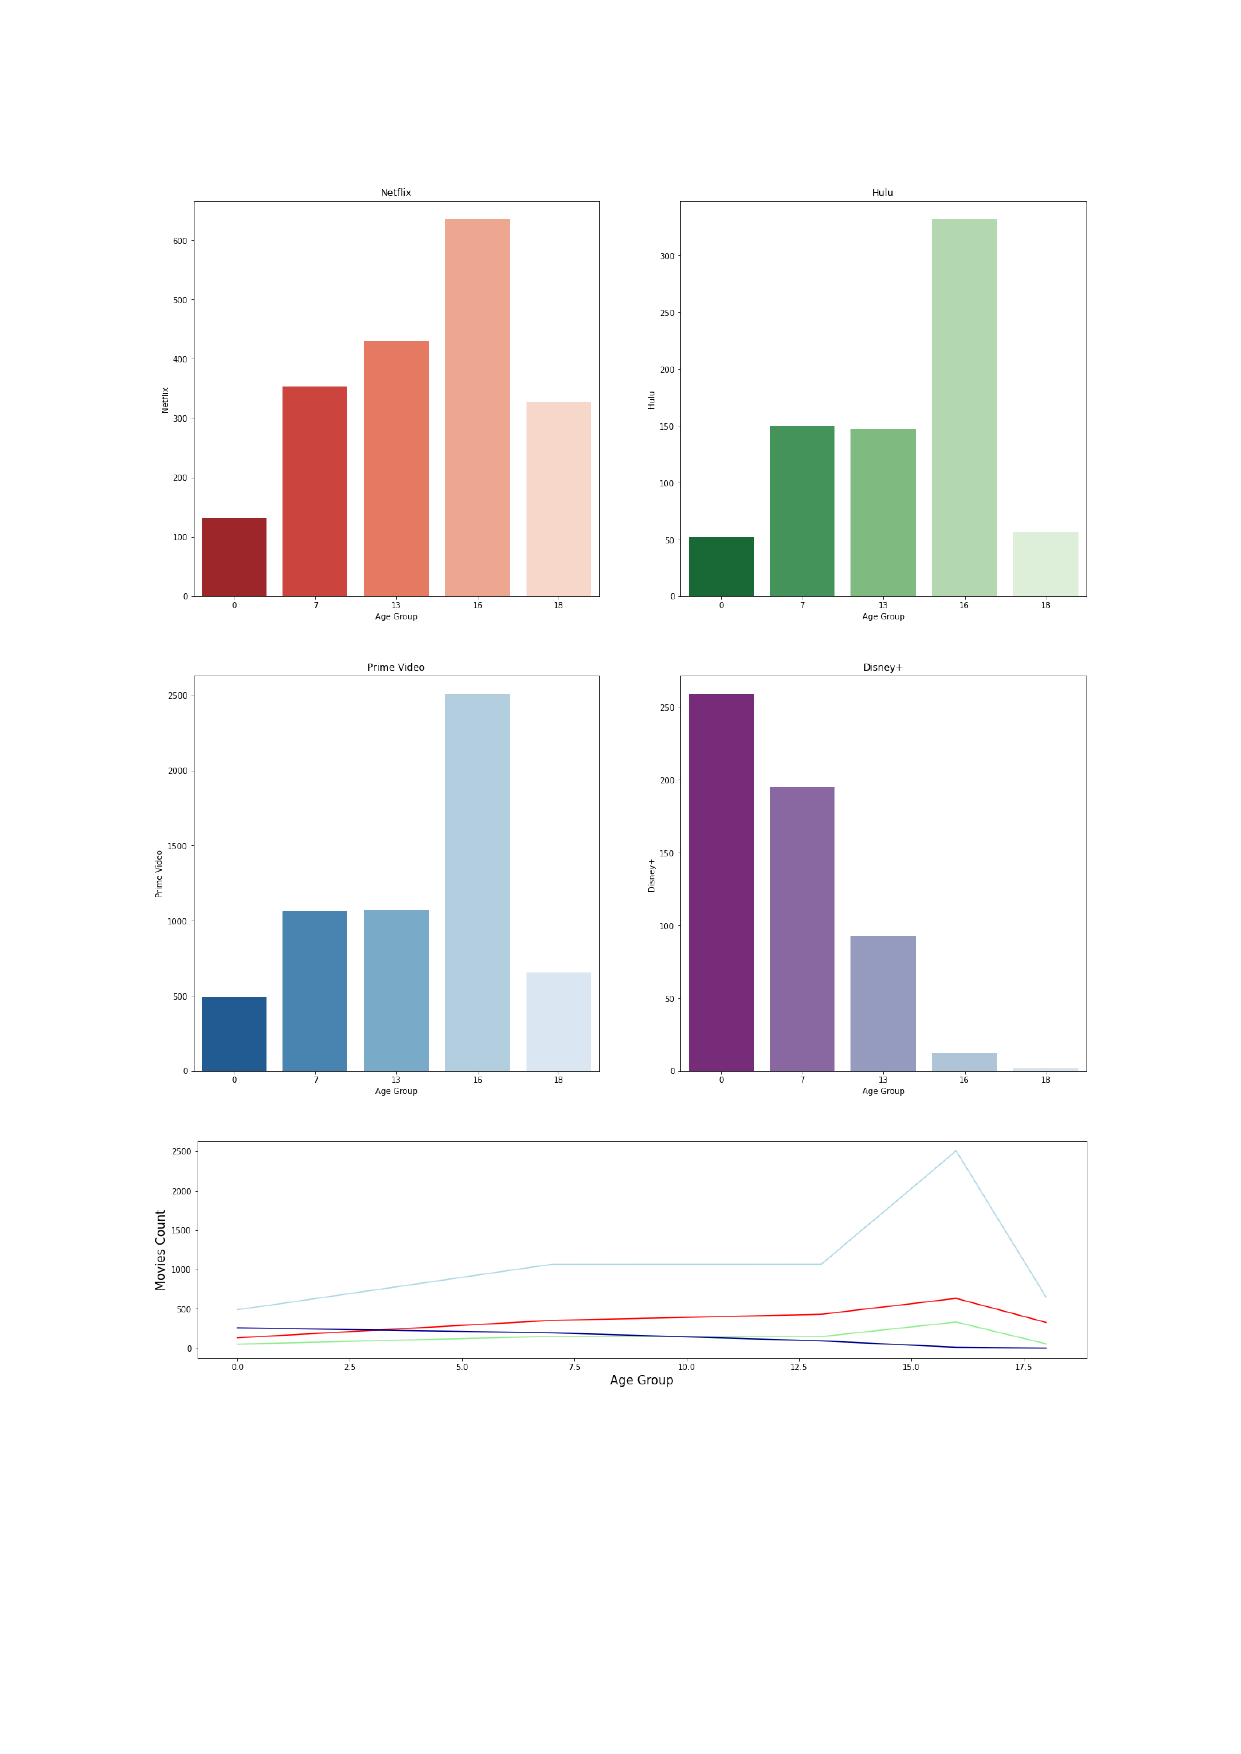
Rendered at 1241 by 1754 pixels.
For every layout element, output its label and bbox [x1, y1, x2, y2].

picture [150, 182, 1091, 1101]
picture [150, 1135, 1091, 1392]
